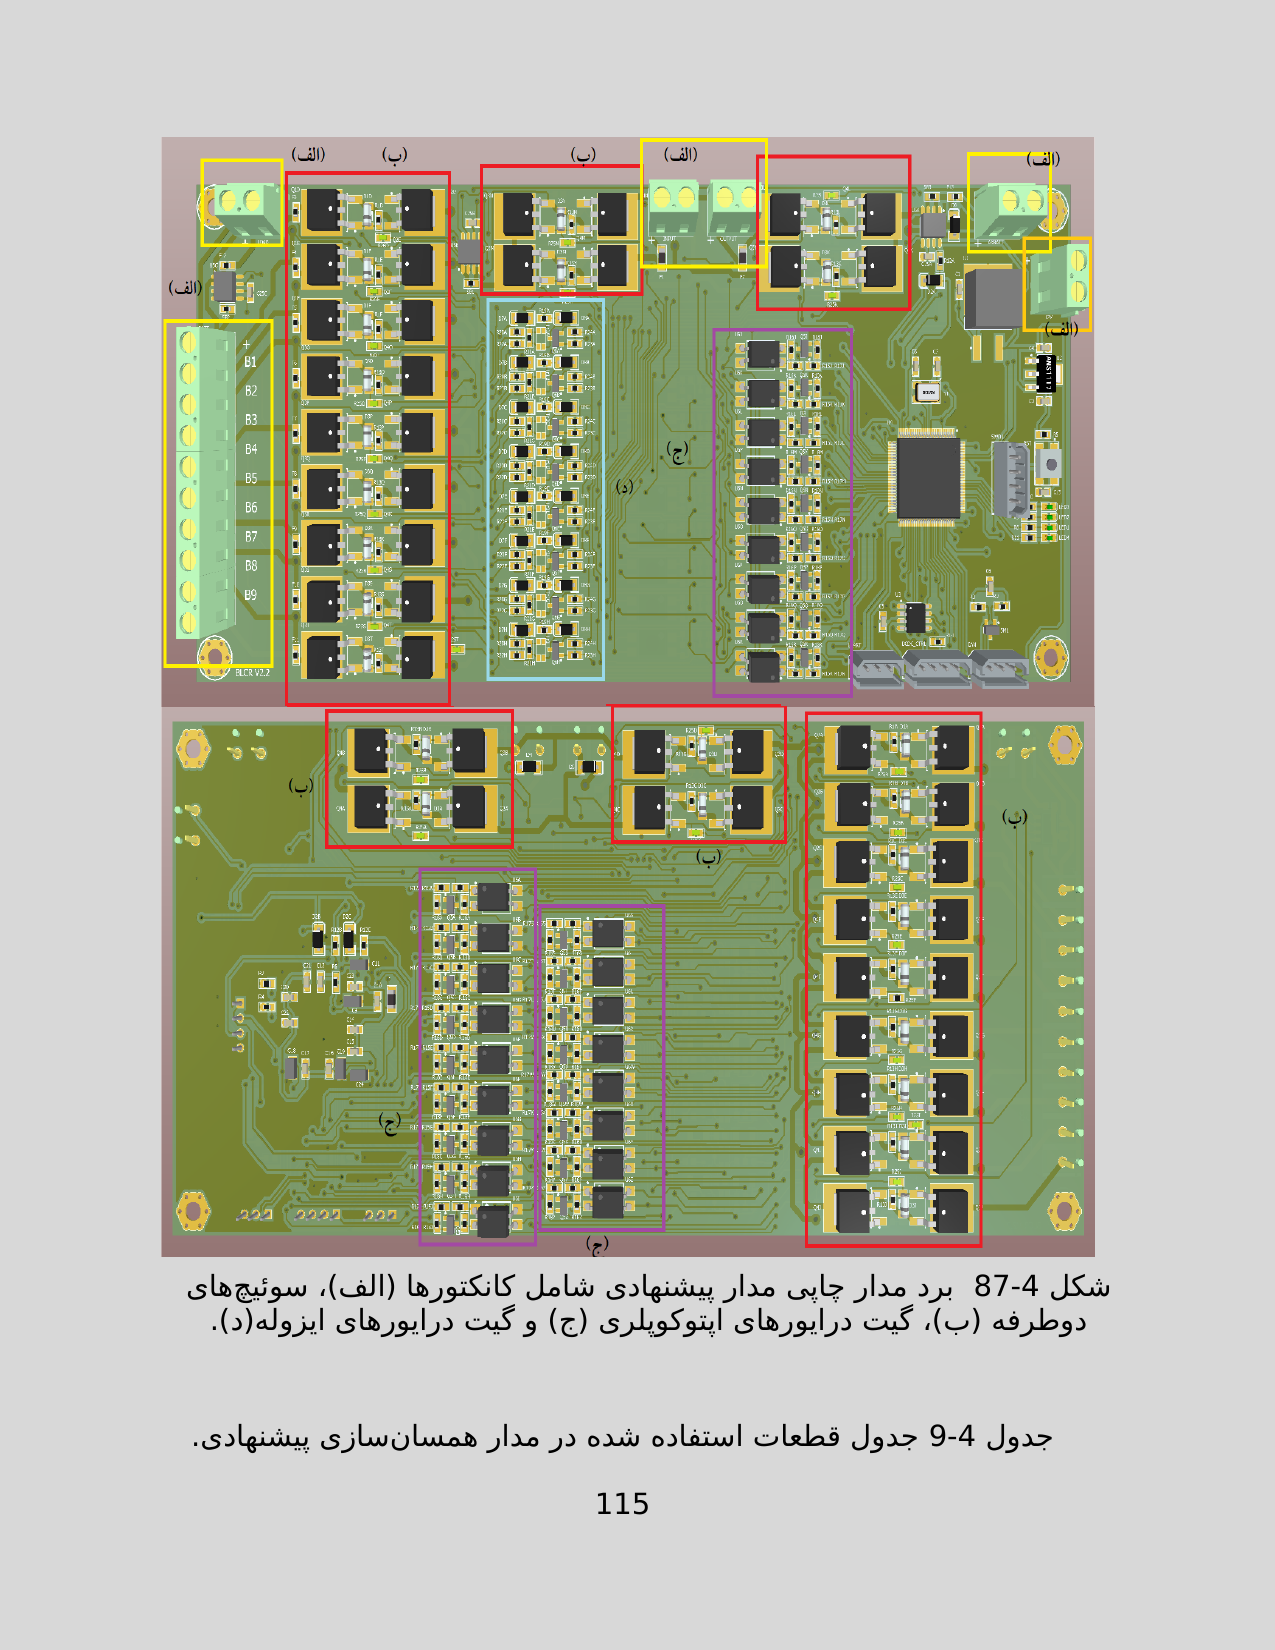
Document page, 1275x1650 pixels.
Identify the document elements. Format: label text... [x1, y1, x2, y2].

table_header [161, 125, 1136, 1269]
picture [161, 137, 1095, 1257]
